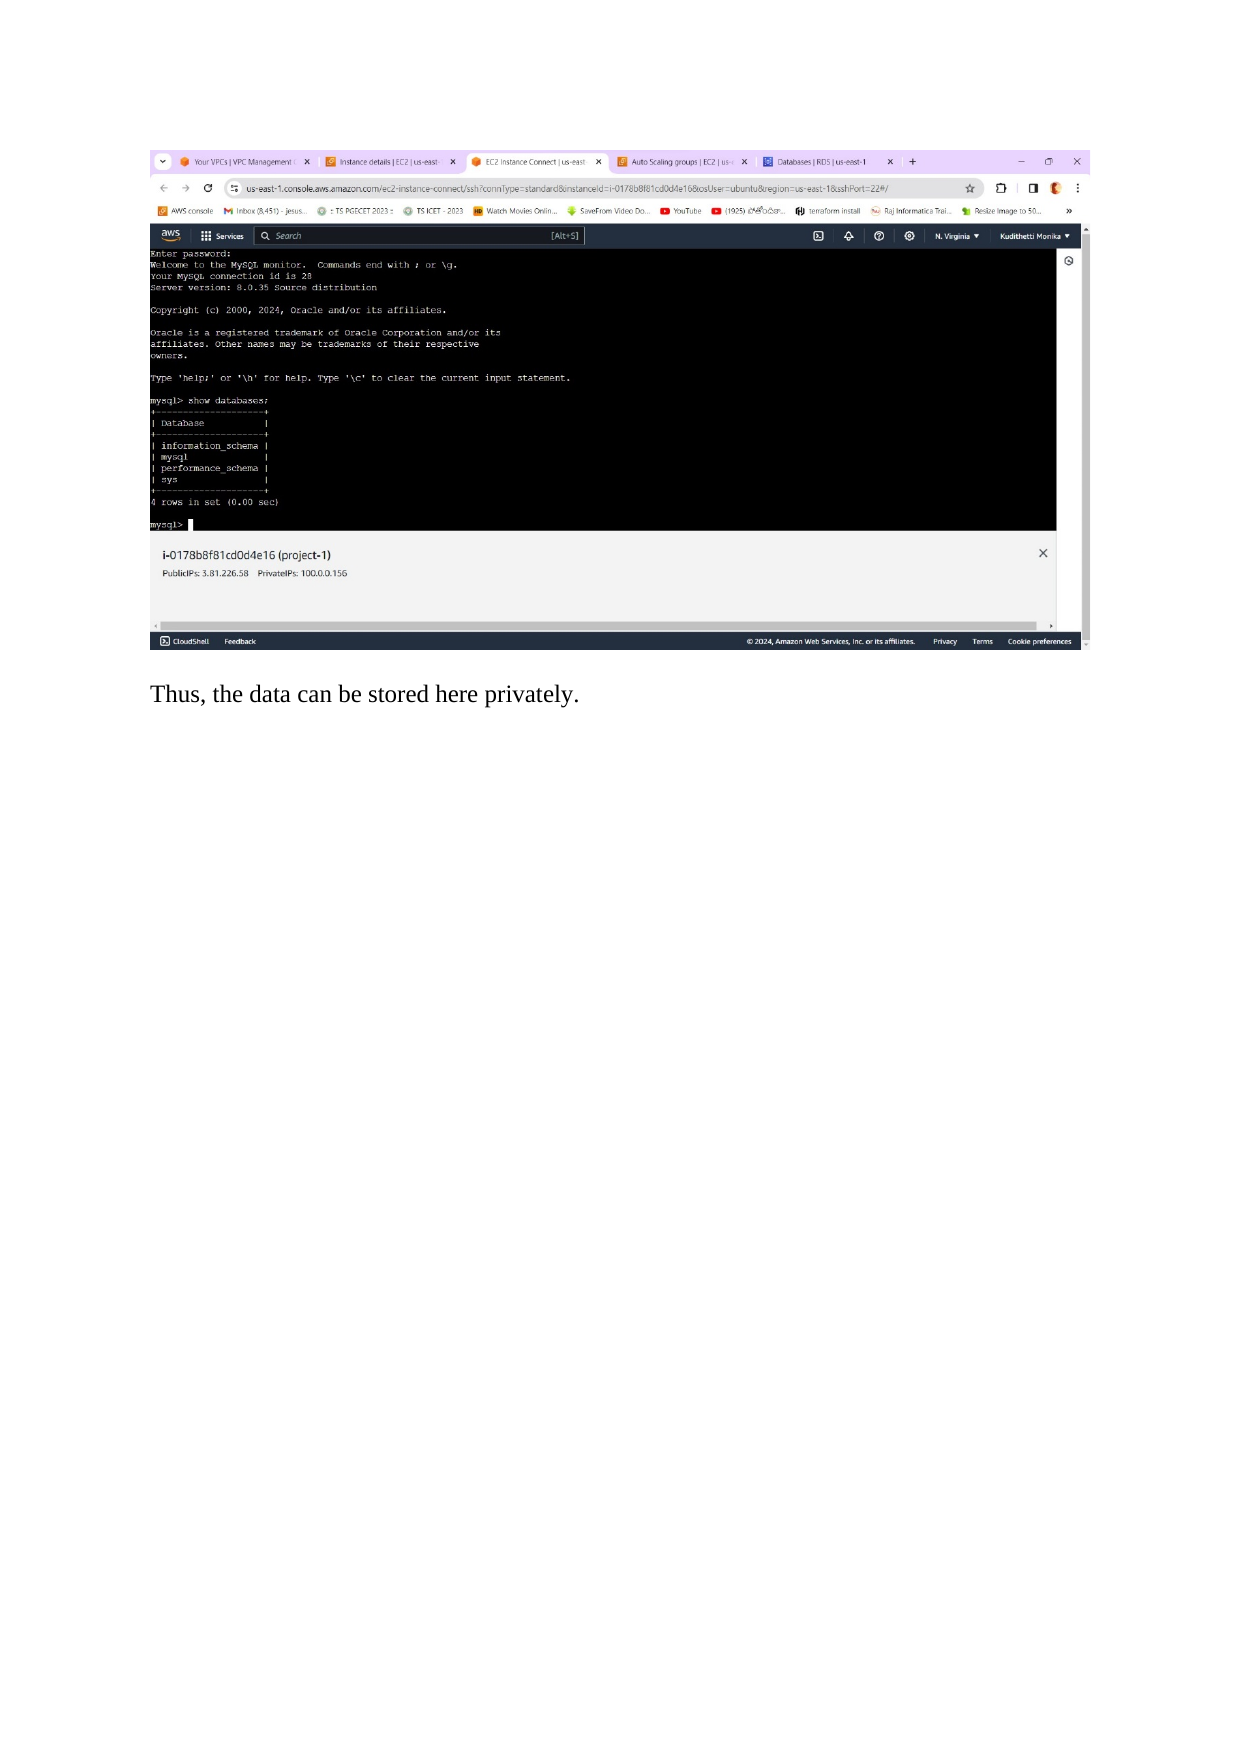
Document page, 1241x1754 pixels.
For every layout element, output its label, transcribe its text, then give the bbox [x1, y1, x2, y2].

text Thus, the data can be stored here privately. [150, 679, 1090, 707]
picture [150, 150, 1091, 650]
